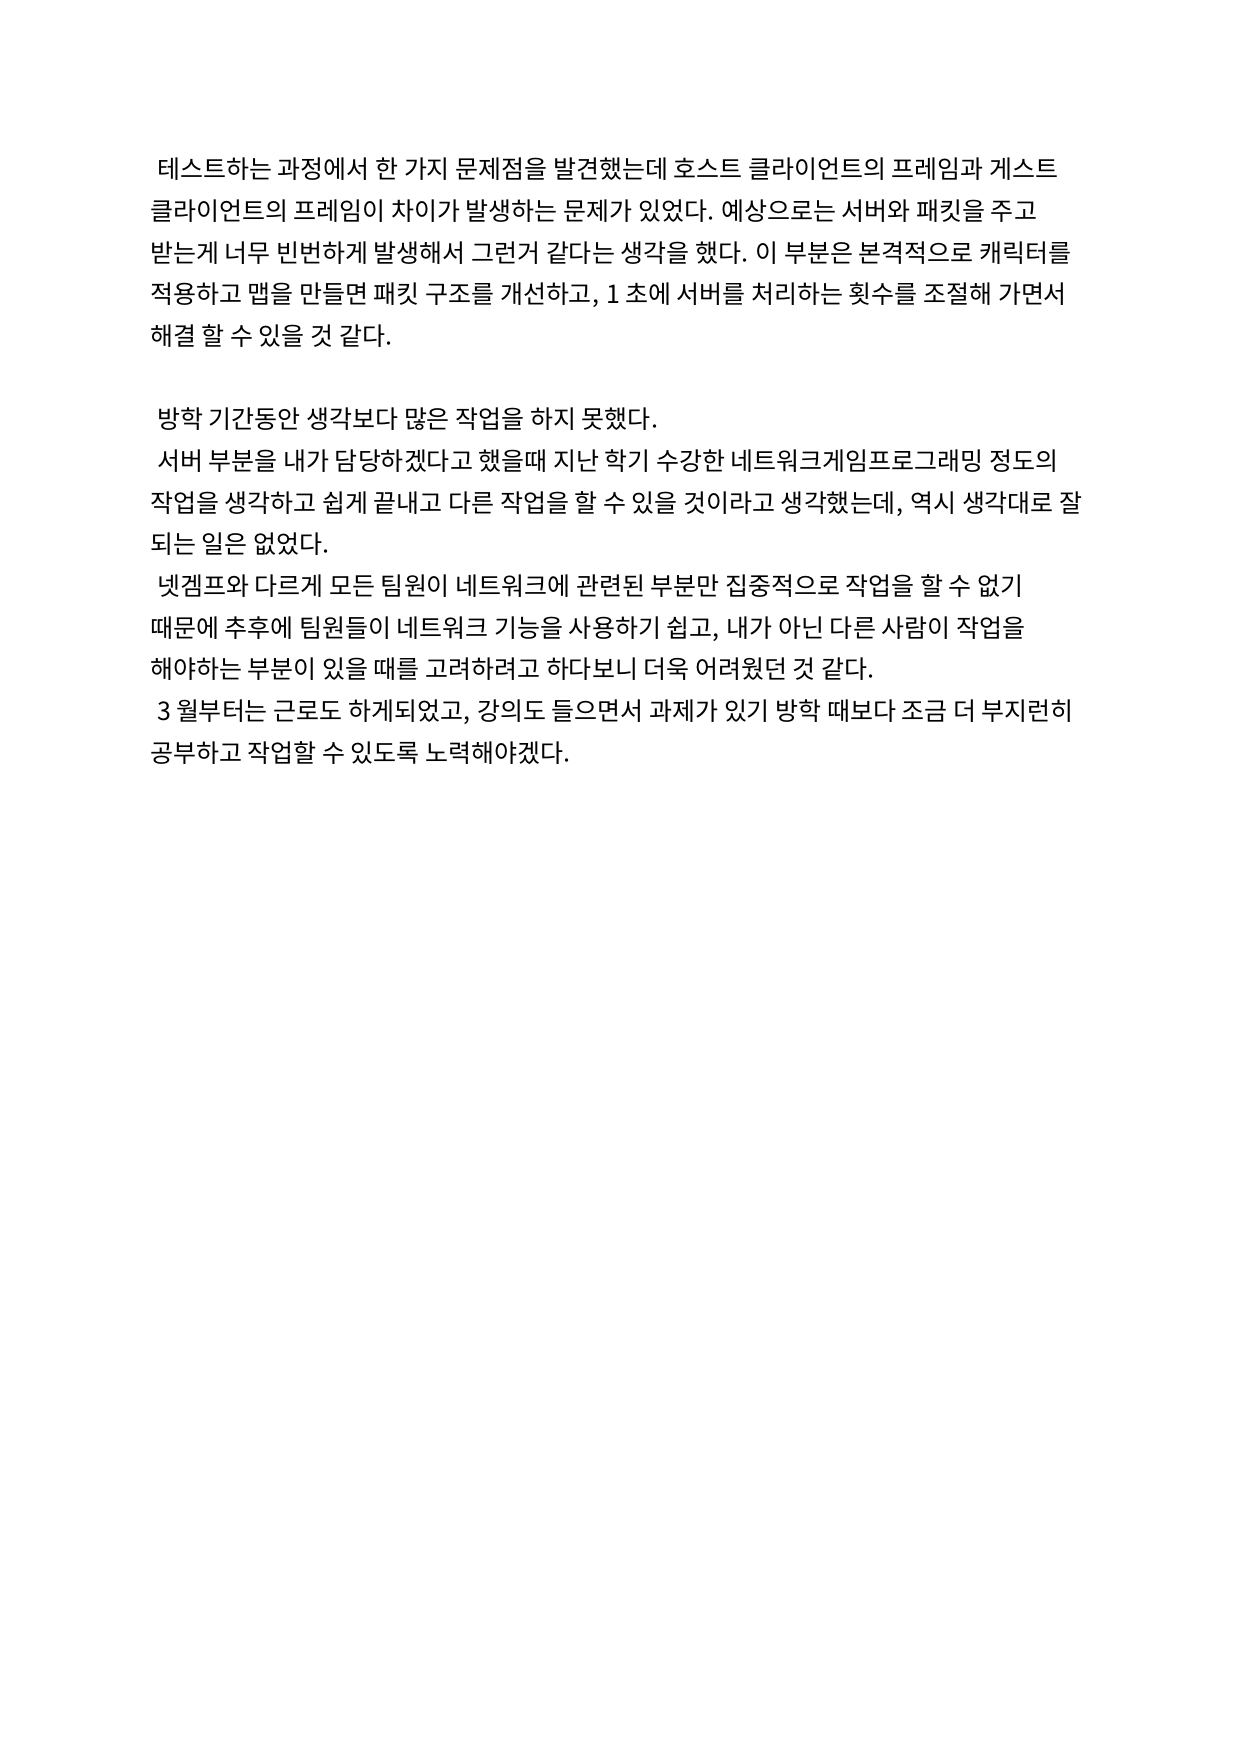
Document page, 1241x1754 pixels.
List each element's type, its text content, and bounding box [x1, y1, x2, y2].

text 테스트하는 과정에서 한 가지 문제점을 발견했는데 호스트 클라이언트의 프레임과 게스트 클라이언트의 프레임이 차이가 발생하는 문제가 있었다. 예상으로는 서버와 패킷을 주고 받는게 너무 빈번하게 발생해서 그런거 같다는 생각을 했다. 이 부분은 본격적으로 캐릭터를 적용하고 맵을 만들면 패킷 구조를 개선하고, 1초에 서버를 처리하는 횟수를 조절해 가면서 해결 할 수 있을 것 같다. [150, 150, 1090, 353]
text 서버 부분을 내가 담당하겠다고 했을때 지난 학기 수강한 네트워크게임프로그래밍 정도의 작업을 생각하고 쉽게 끝내고 다른 작업을 할 수 있을 것이라고 생각했는데, 역시 생각대로 잘 되는 일은 없었다. [150, 442, 1090, 561]
text 방학 기간동안 생각보다 많은 작업을 하지 못했다. [150, 400, 1090, 436]
text 3월부터는 근로도 하게되었고, 강의도 들으면서 과제가 있기 방학 때보다 조금 더 부지런히 공부하고 작업할 수 있도록 노력해야겠다. [150, 692, 1090, 769]
text 넷겜프와 다르게 모든 팀원이 네트워크에 관련된 부분만 집중적으로 작업을 할 수 없기 때문에 추후에 팀원들이 네트워크 기능을 사용하기 쉽고, 내가 아닌 다른 사람이 작업을 해야하는 부분이 있을 때를 고려하려고 하다보니 더욱 어려웠던 것 같다. [150, 567, 1090, 686]
